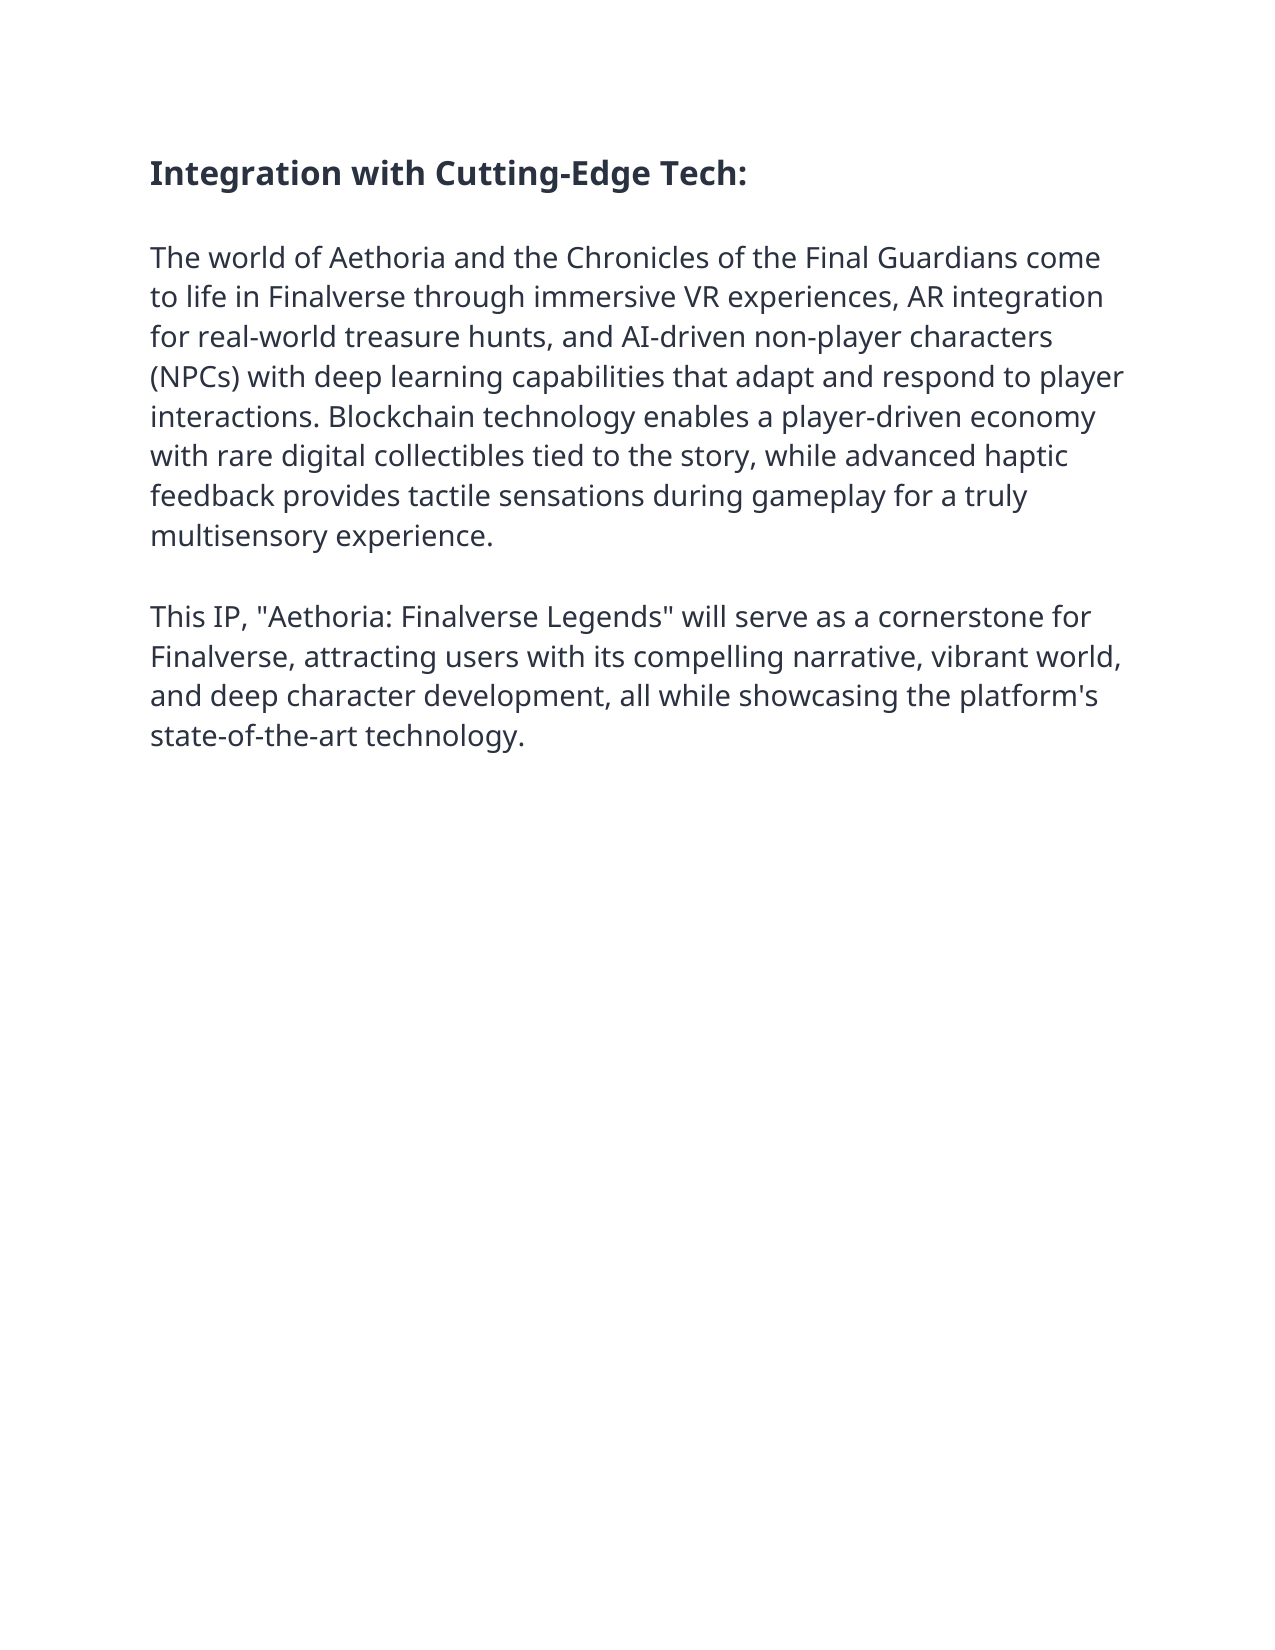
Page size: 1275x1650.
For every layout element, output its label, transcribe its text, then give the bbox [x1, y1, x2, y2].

text The world of Aethoria and the Chronicles of the Final Guardians come to life in Finalverse through immersive VR experiences, AR integration for real-world treasure hunts, and AI-driven non-player characters (NPCs) with deep learning capabilities that adapt and respond to player interactions. Blockchain technology enables a player-driven economy with rare digital collectibles tied to the story, while advanced haptic feedback provides tactile sensations during gameplay for a truly multisensory experience. [150, 237, 1125, 554]
text Integration with Cutting-Edge Tech: [150, 150, 1125, 195]
text This IP, "Aethoria: Finalverse Legends" will serve as a cornerstone for Finalverse, attracting users with its compelling narrative, vibrant world, and deep character development, all while showcasing the platform's state-of-the-art technology. [150, 596, 1125, 755]
